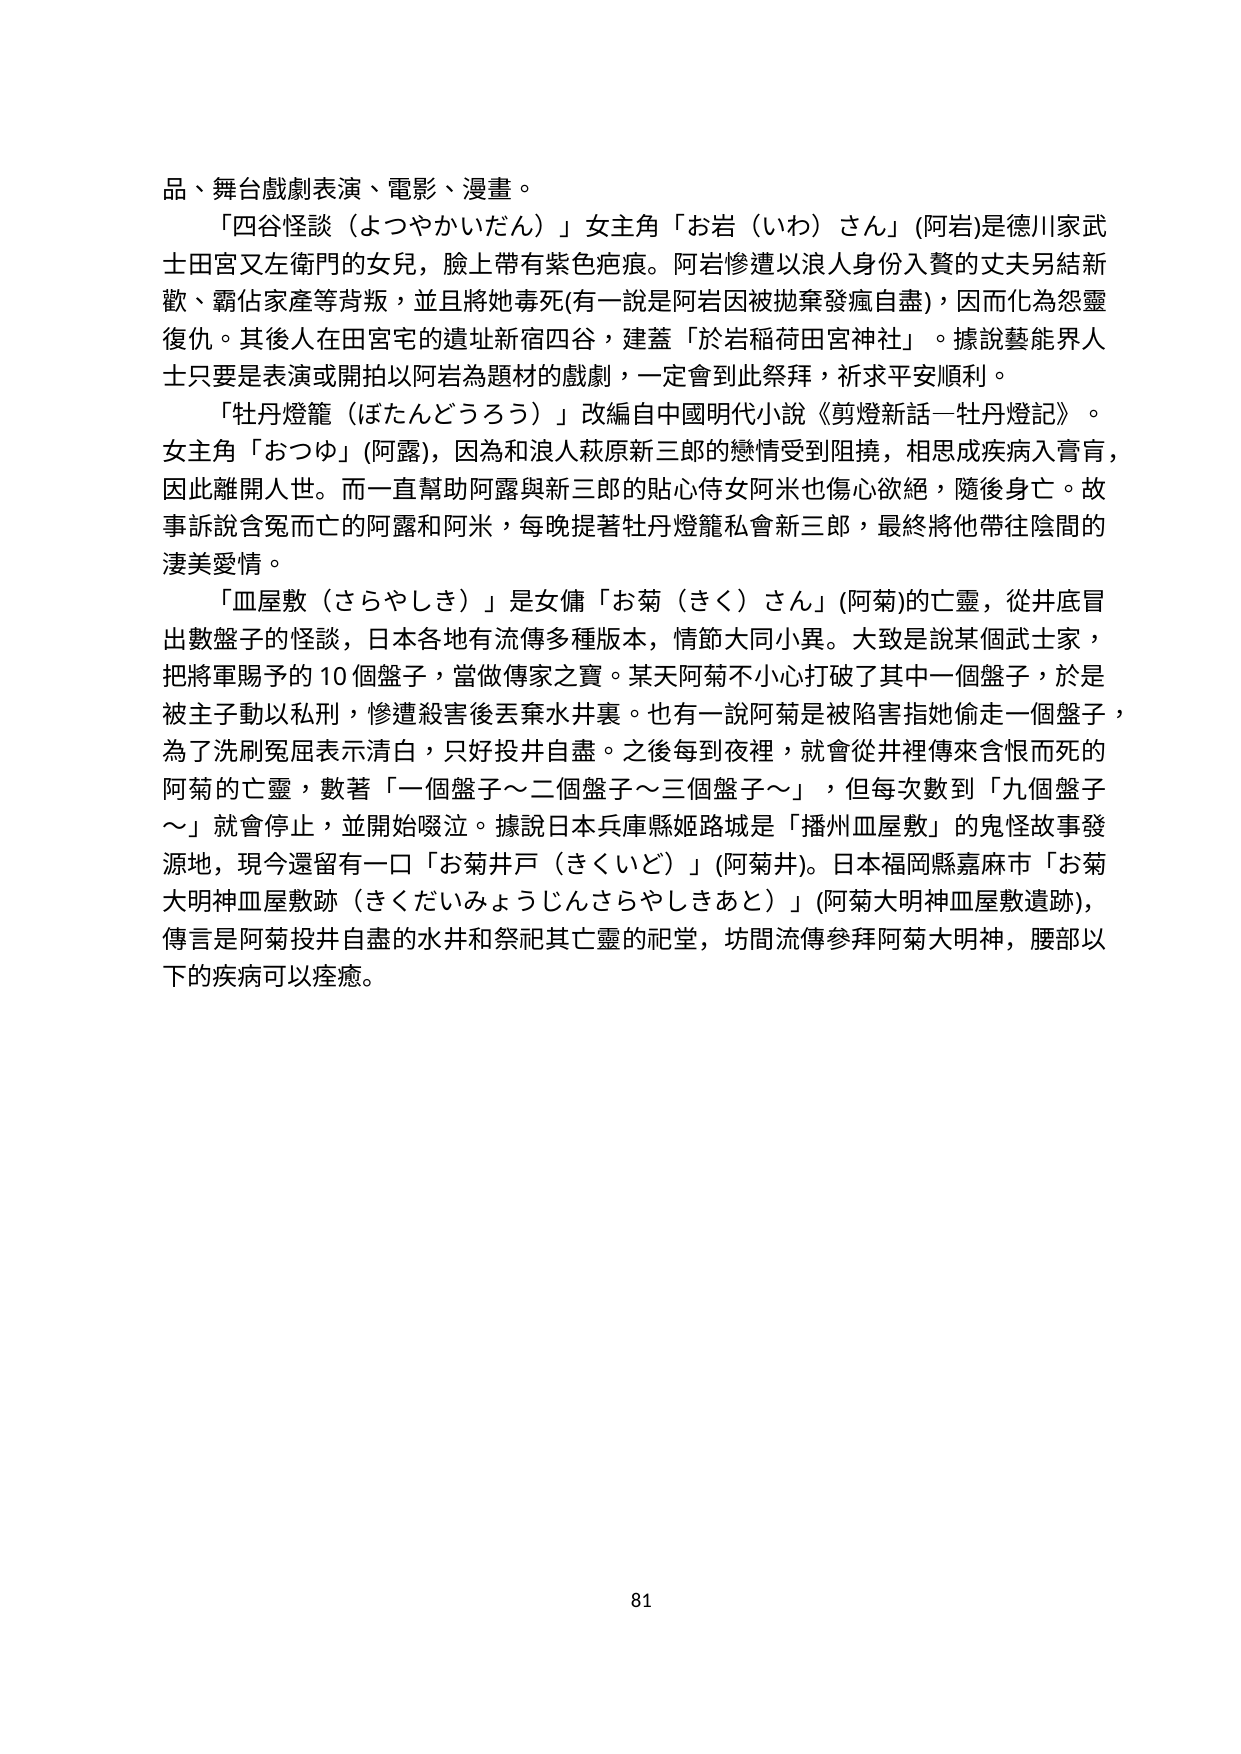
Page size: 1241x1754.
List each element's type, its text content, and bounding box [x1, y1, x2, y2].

text 「皿屋敷（さらやしき）」是女傭「お菊（きく）さん」(阿菊)的亡靈，從井底冒出數盤子的怪談，日本各地有流傳多種版本，情節大同小異。大致是說某個武士家，把將軍賜予的10個盤子，當做傳家之寶。某天阿菊不小心打破了其中一個盤子，於是被主子動以私刑，慘遭殺害後丟棄水井裏。也有一說阿菊是被陷害指她偷走一個盤子，為了洗刷冤屈表示清白，只好投井自盡。之後每到夜裡，就會從井裡傳來含恨而死的阿菊的亡靈，數著「一個盤子～二個盤子～三個盤子～」，但每次數到「九個盤子～」就會停止，並開始啜泣。據說日本兵庫縣姬路城是「播州皿屋敷」的鬼怪故事發源地，現今還留有一口「お菊井戸（きくいど）」(阿菊井)。日本福岡縣嘉麻市「お菊大明神皿屋敷跡（きくだいみょうじんさらやしきあと）」(阿菊大明神皿屋敷遺跡)，傳言是阿菊投井自盡的水井和祭祀其亡靈的祀堂，坊間流傳參拜阿菊大明神，腰部以下的疾病可以痊癒。 [162, 581, 1107, 994]
text 「四谷怪談（よつやかいだん）」女主角「お岩（いわ）さん」(阿岩)是德川家武士田宮又左衛門的女兒，臉上帶有紫色疤痕。阿岩慘遭以浪人身份入贅的丈夫另結新歡、霸佔家產等背叛，並且將她毒死(有一說是阿岩因被拋棄發瘋自盡)，因而化為怨靈復仇。其後人在田宮宅的遺址新宿四谷，建蓋「於岩稲荷田宮神社」。據說藝能界人士只要是表演或開拍以阿岩為題材的戲劇，一定會到此祭拜，祈求平安順利。 [162, 206, 1107, 394]
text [162, 169, 1107, 206]
text 「牡丹燈籠（ぼたんどうろう）」改編自中國明代小說《剪燈新話―牡丹燈記》。女主角「おつゆ」(阿露)，因為和浪人萩原新三郎的戀情受到阻撓，相思成疾病入膏肓，因此離開人世。而一直幫助阿露與新三郎的貼心侍女阿米也傷心欲絕，隨後身亡。故事訴說含冤而亡的阿露和阿米，每晚提著牡丹燈籠私會新三郎，最終將他帶往陰間的淒美愛情。 [162, 394, 1107, 581]
